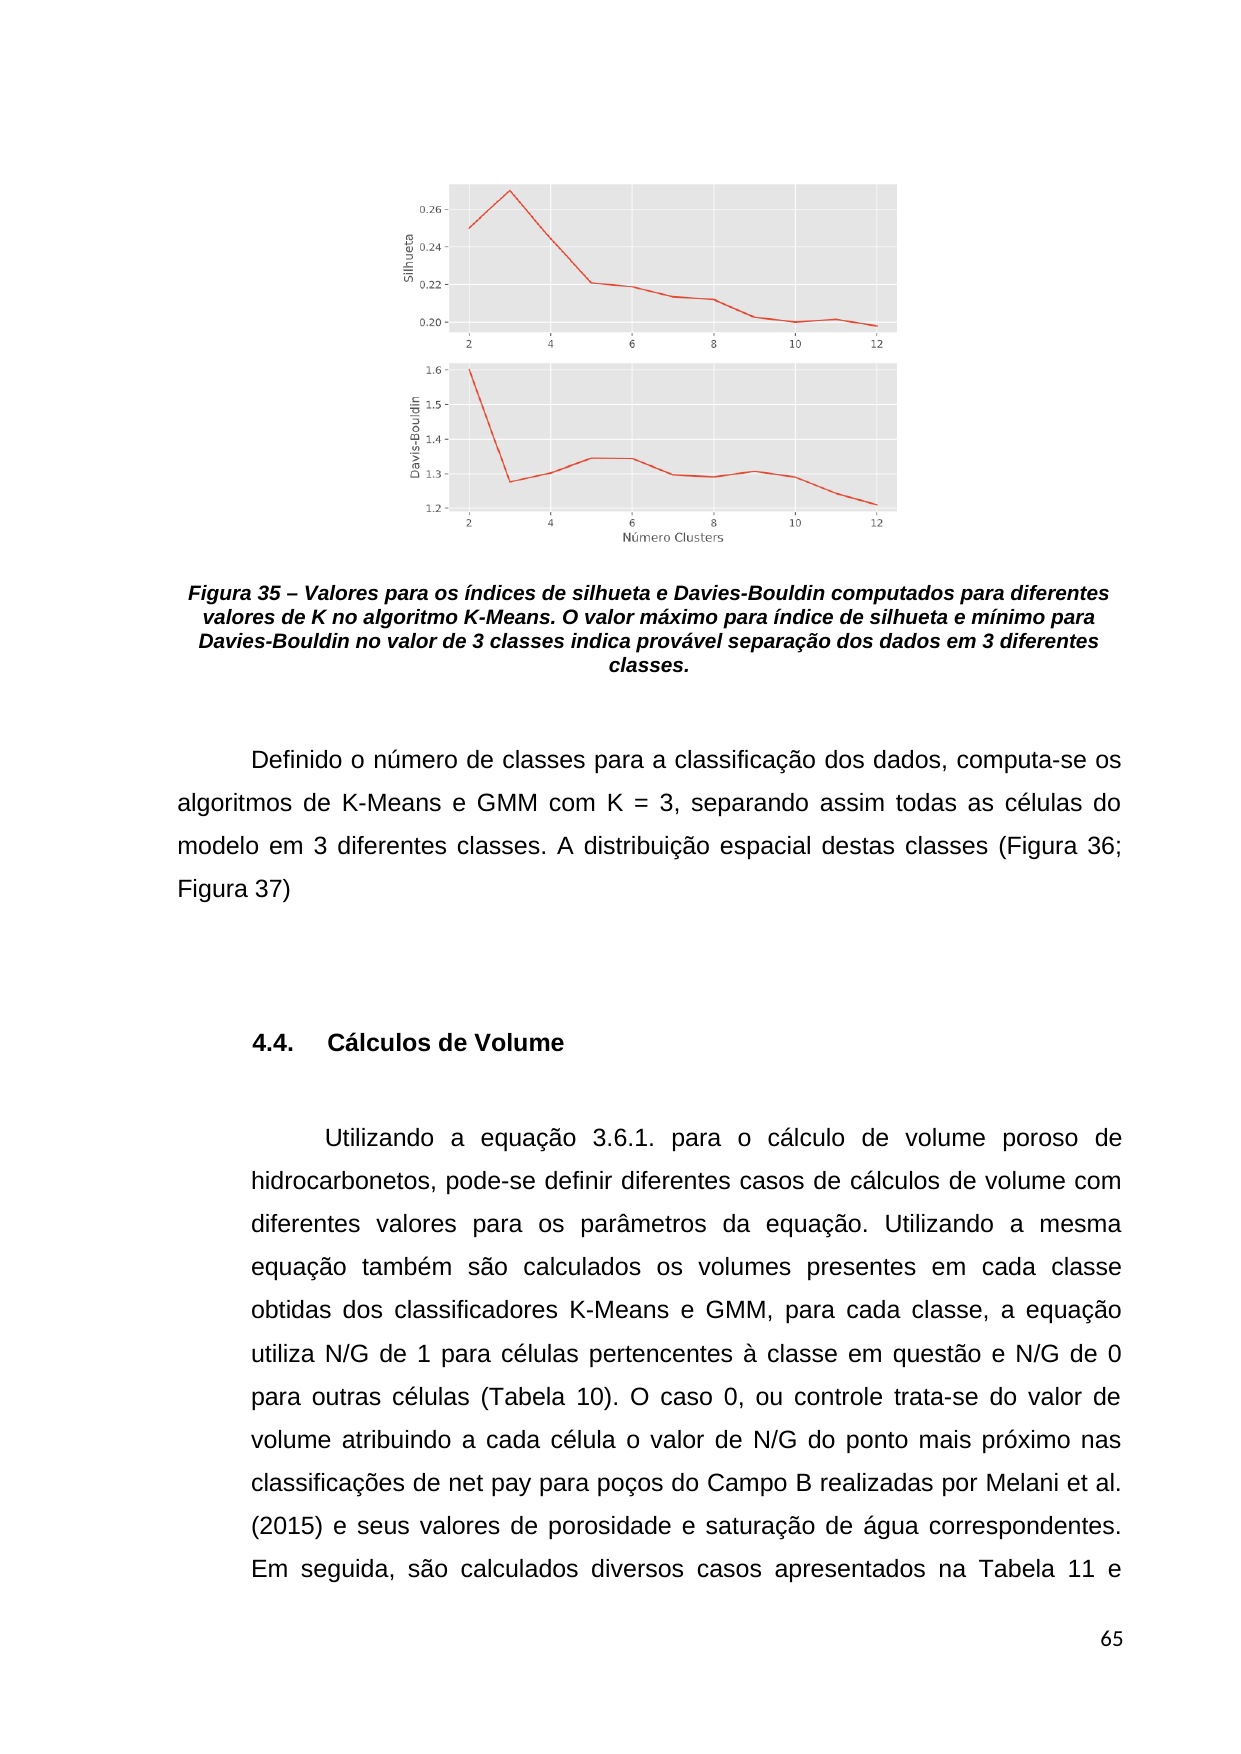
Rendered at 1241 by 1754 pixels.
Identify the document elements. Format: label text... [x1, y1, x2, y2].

picture [396, 177, 904, 551]
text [251, 1123, 1123, 1583]
text Figura 35 – Valores para os índices de silhueta e Davies-Bouldin computados para diferentes valores de K no algoritmo K-Means. O valor máximo para índice de silhueta e mínimo para Davies-Bouldin no valor de 3 classes indica provável separação dos dados em 3 diferentes classes. [177, 581, 1123, 677]
text Definido o número de classes para a classificação dos dados, computa-se os algoritmos de K-Means e GMM com K = 3, separando assim todas as células do modelo em 3 diferentes classes. A distribuição espacial destas classes (Figura 36; Figura 37) [177, 745, 1123, 903]
list Cálculos de Volume [252, 1028, 1123, 1056]
